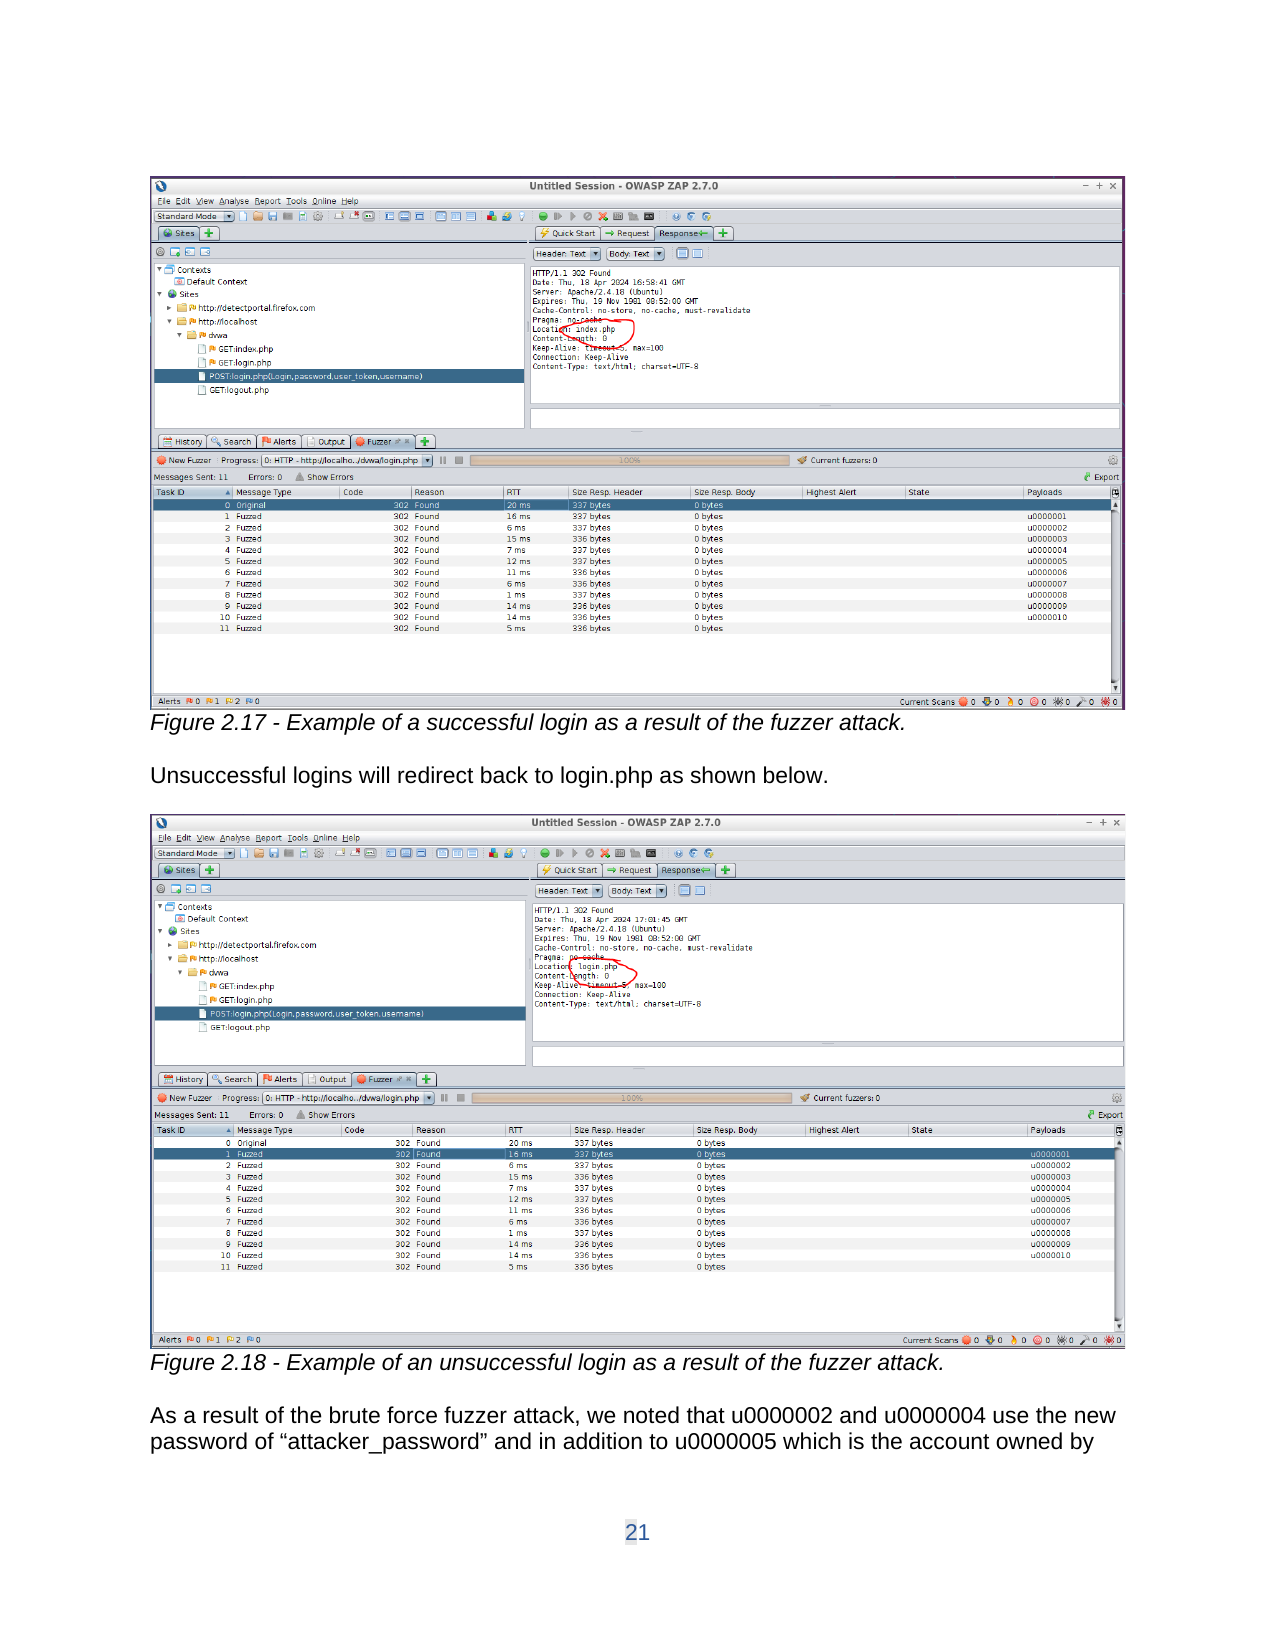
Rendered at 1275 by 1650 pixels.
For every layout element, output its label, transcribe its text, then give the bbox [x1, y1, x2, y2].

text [150, 1402, 1125, 1454]
picture [150, 176, 1125, 710]
text Figure 2.17 - Example of a successful login as a result of the fuzzer attack. [150, 710, 1125, 736]
text Unsuccessful logins will redirect back to login.php as shown below. [150, 762, 1125, 788]
text Figure 2.18 - Example of an unsuccessful login as a result of the fuzzer attack. [150, 1349, 1125, 1375]
picture [150, 814, 1125, 1349]
